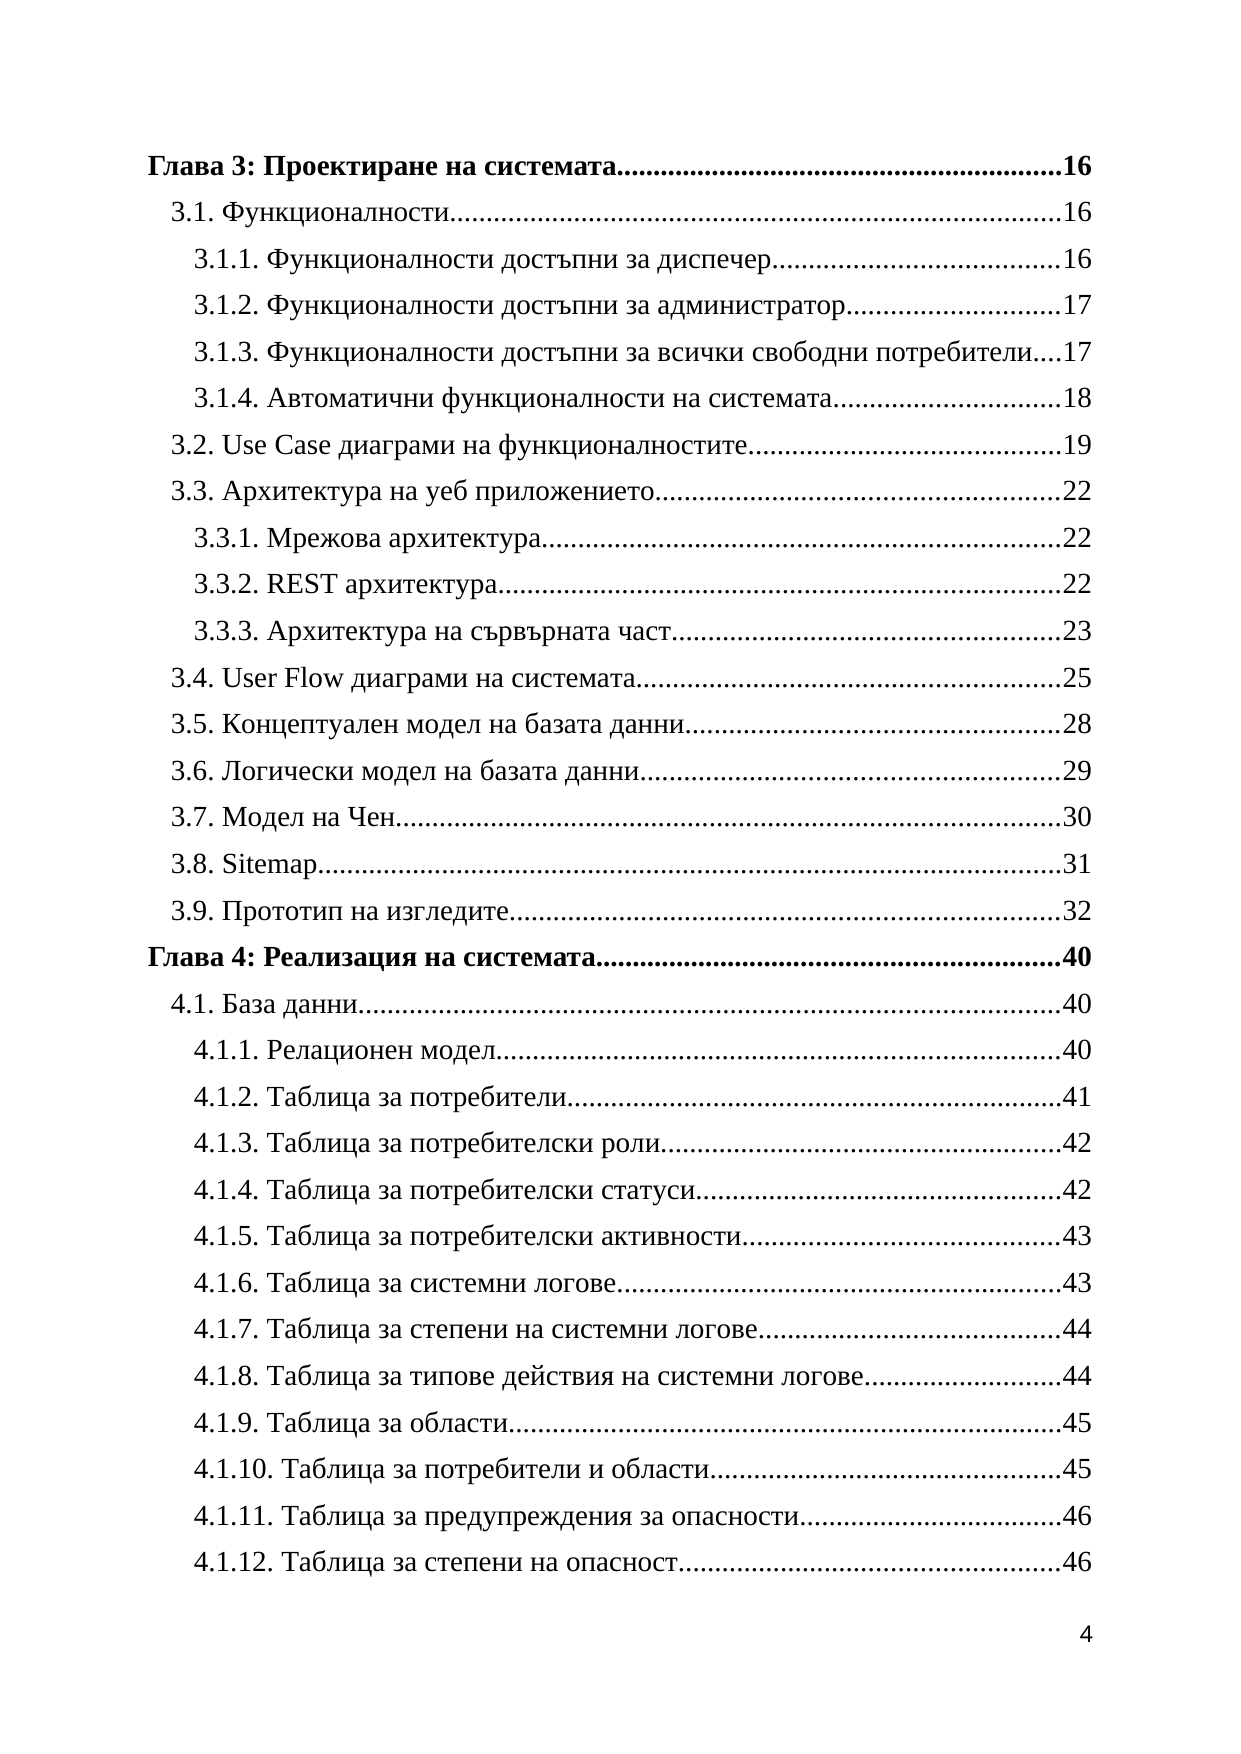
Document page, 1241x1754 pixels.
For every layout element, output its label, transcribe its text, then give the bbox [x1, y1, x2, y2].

text 4.1.5. Таблица за потребителски активности 43 [193, 1218, 1093, 1252]
text 4.1.9. Таблица за области 45 [508, 1405, 1093, 1438]
text 3.8. Sitemap 31 [171, 846, 1093, 879]
text 3.5. Концептуален модел на базата данни 28 [171, 706, 1093, 740]
text 3.3.1. Мрежова архитектура 22 [193, 520, 1093, 554]
text 3.1.2. Функционалности достъпни за администратор 17 [846, 287, 1093, 321]
text 4.1.11. Таблица за предупреждения за опасности 46 [799, 1498, 1093, 1531]
text 3.4. User Flow диаграми на системата 25 [171, 660, 1093, 693]
text Глава 4: Реализация на системата 40 [148, 939, 1093, 973]
text 4.1. База данни 40 [358, 986, 1093, 1019]
text 3.1.1. Функционалности достъпни за диспечер 16 [772, 241, 1093, 274]
text 3.2. Use Case диаграми на функционалностите 19 [171, 427, 1093, 461]
text 3.7. Модел на Чен 30 [171, 799, 1093, 833]
text 4.1.1. Релационен модел 40 [496, 1032, 1093, 1066]
text 4.1.2. Таблица за потребители 41 [567, 1079, 1093, 1112]
text 3.9. Прототип на изгледите 32 [171, 893, 1093, 926]
text 4.1.6. Таблица за системни логове 43 [616, 1265, 1093, 1299]
text 4.1.10. Таблица за потребители и области 45 [709, 1451, 1093, 1485]
text 3.6. Логически модел на базата данни 29 [171, 753, 1093, 786]
text 4.1.3. Таблица за потребителски роли 42 [660, 1125, 1093, 1159]
text 4.1.8. Таблица за типове действия на системни логове 44 [864, 1358, 1093, 1392]
text 3.3. Архитектура на уеб приложението 22 [171, 473, 1093, 507]
text 4.1.4. Таблица за потребителски статуси 42 [695, 1172, 1093, 1206]
text 3.1. Функционалности 16 [171, 194, 1093, 228]
text Глава 3: Проектиране на системата 16 [148, 148, 1093, 181]
text 4.1.12. Таблица за степени на опасност 46 [193, 1544, 1093, 1578]
text 3.1.4. Автоматични функционалности на системата 18 [833, 380, 1093, 414]
text 3.3.3. Архитектура на сървърната част 23 [193, 613, 1093, 647]
text 4.1.7. Таблица за степени на системни логове 44 [758, 1312, 1093, 1345]
text 3.3.2. REST архитектура 22 [193, 567, 1093, 600]
